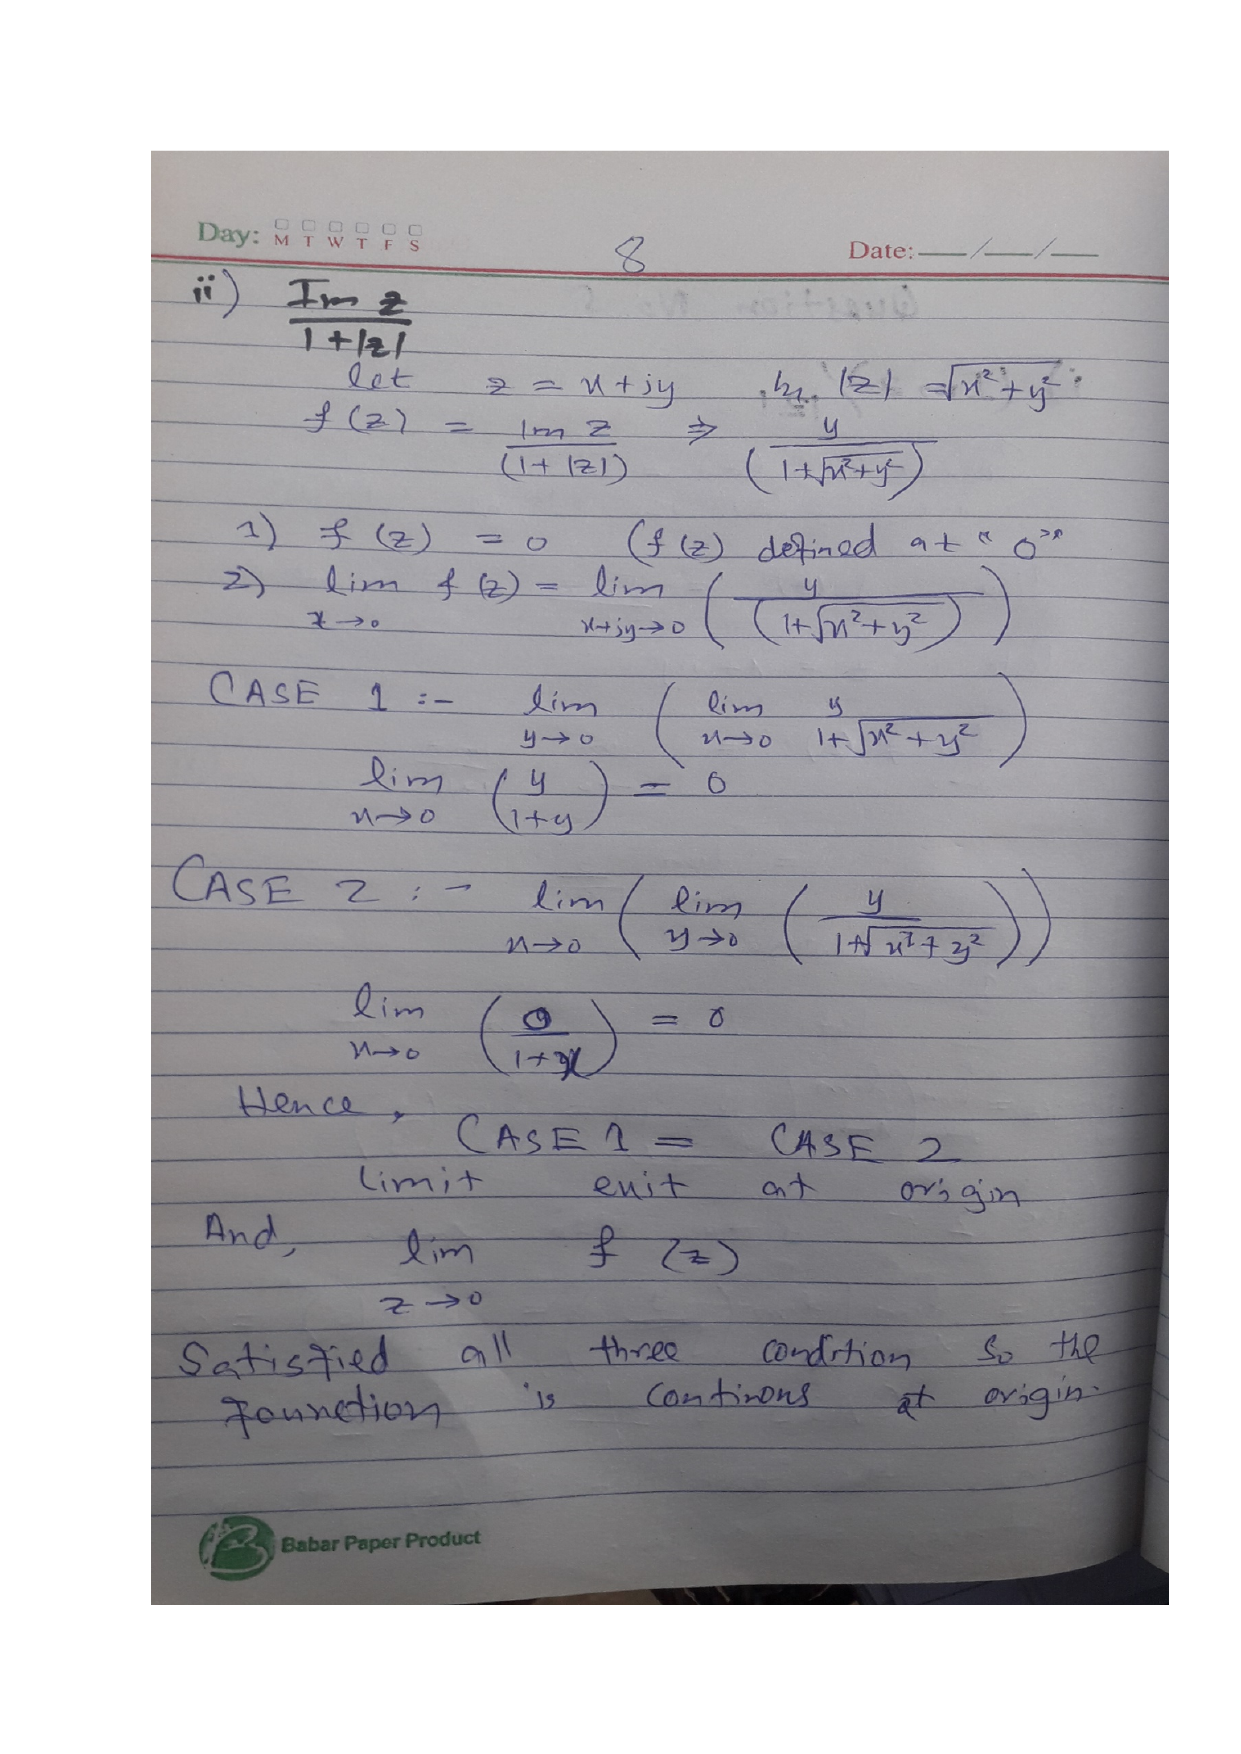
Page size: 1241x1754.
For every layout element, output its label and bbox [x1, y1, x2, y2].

picture [152, 152, 1167, 1605]
